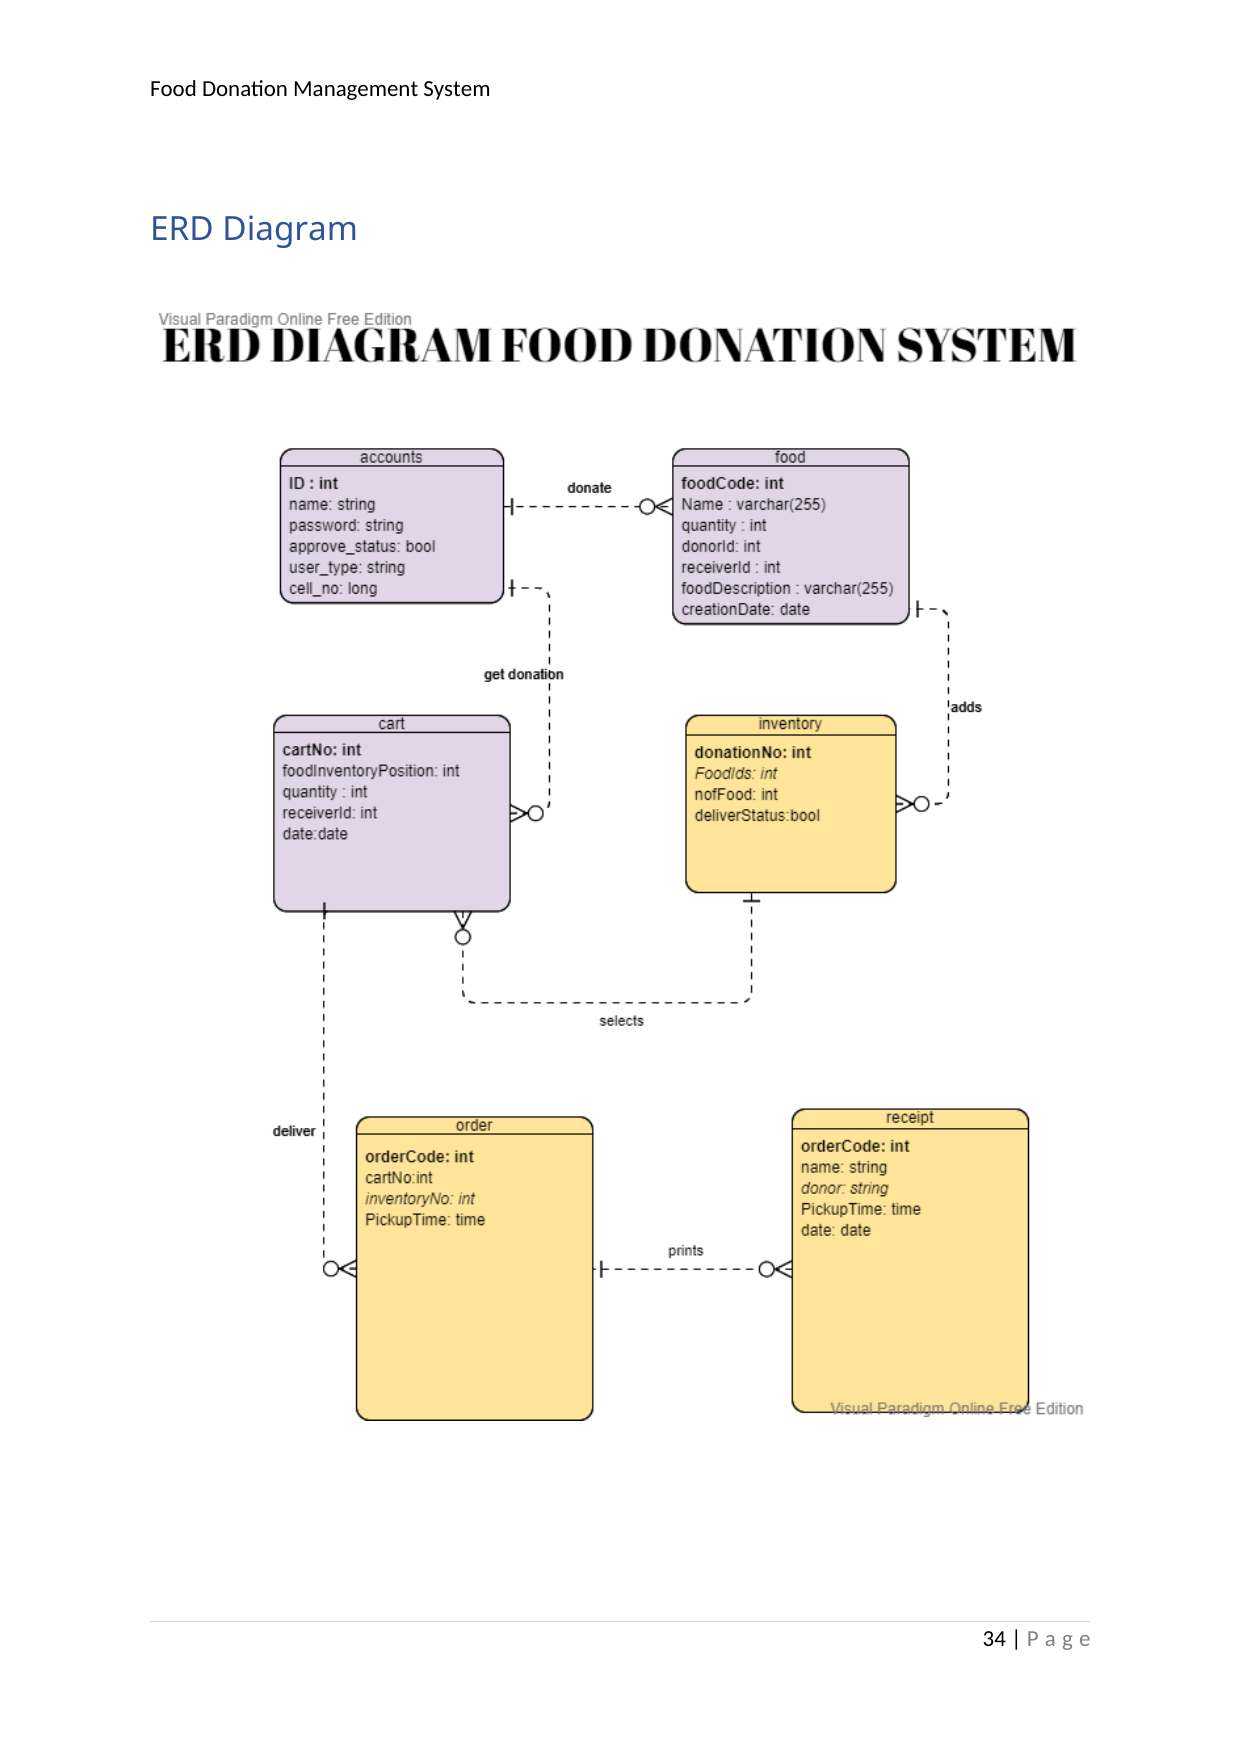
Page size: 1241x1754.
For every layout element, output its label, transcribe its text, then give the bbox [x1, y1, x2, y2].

picture [150, 305, 1091, 1421]
subtitle ERD Diagram [150, 205, 1090, 251]
